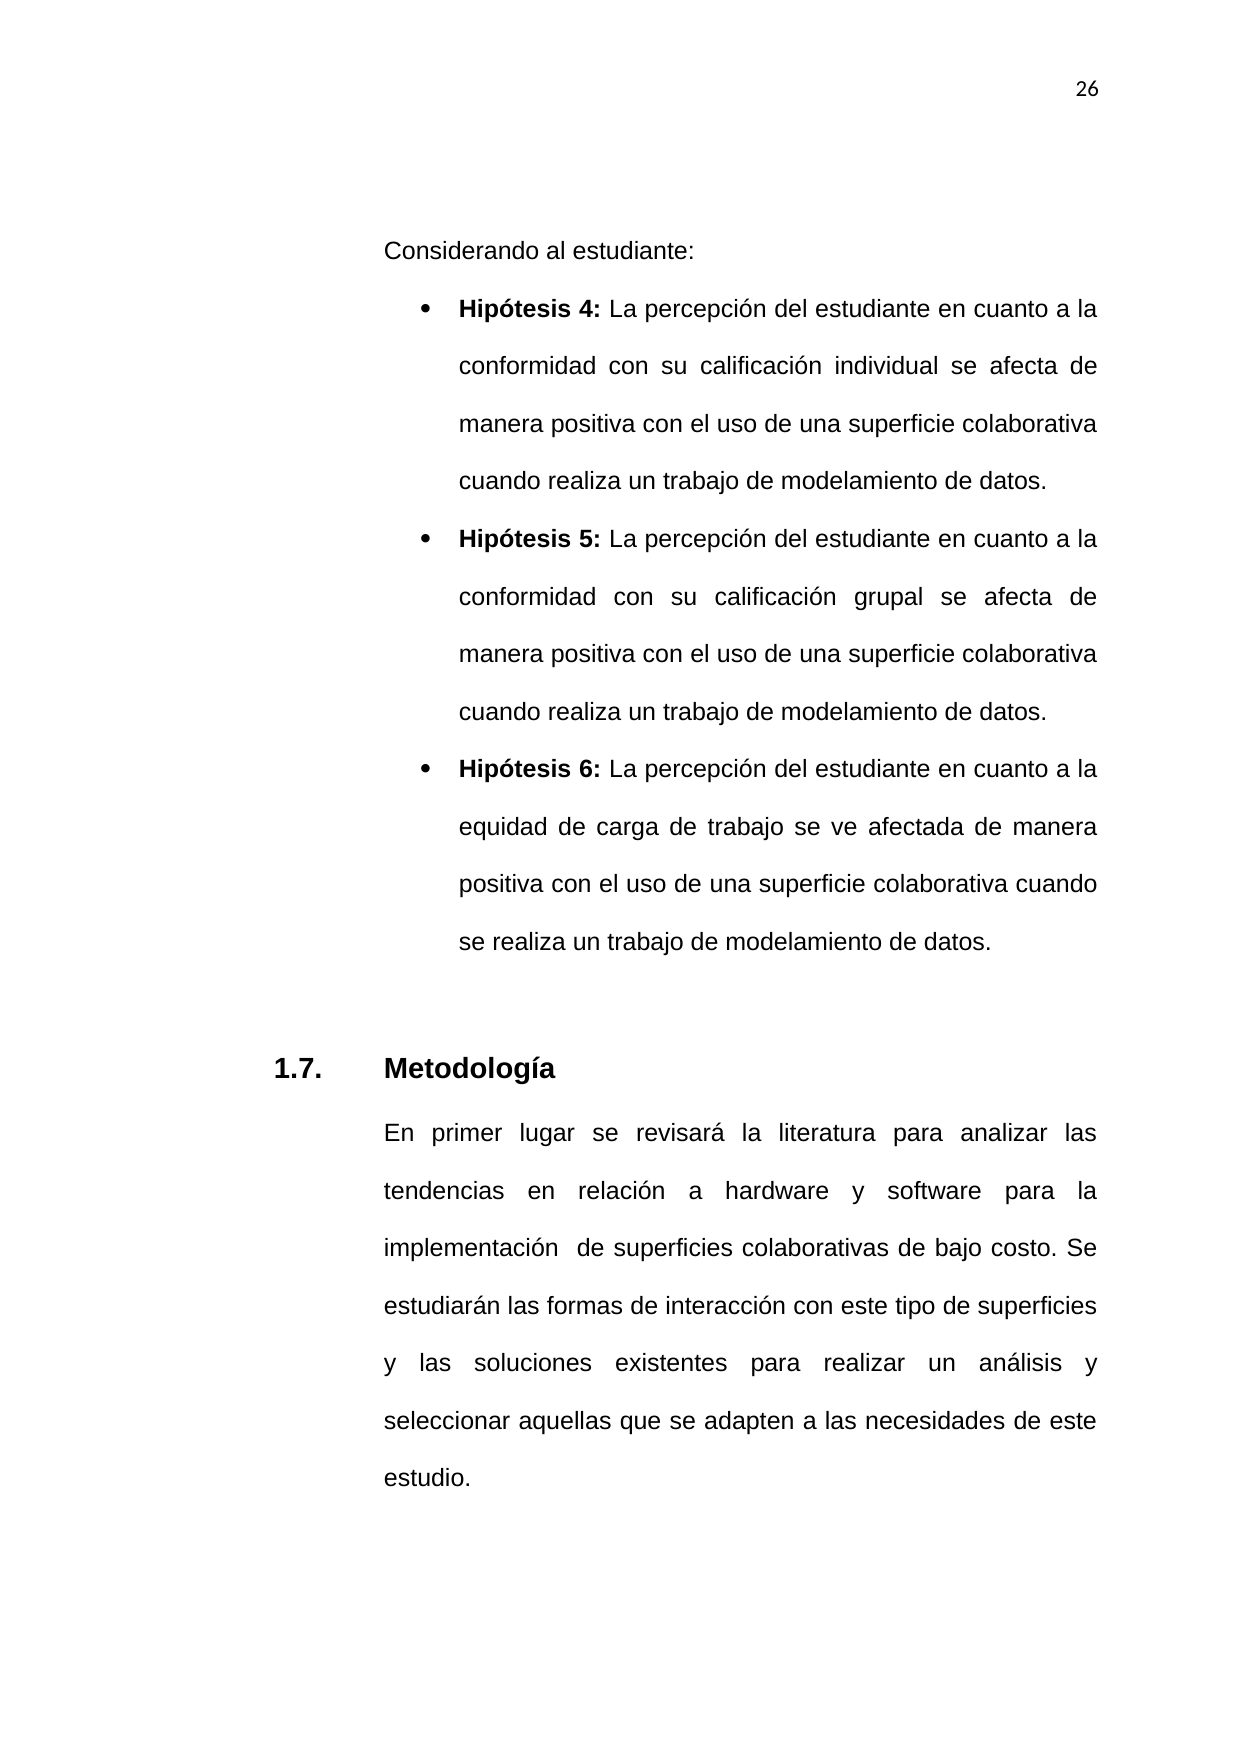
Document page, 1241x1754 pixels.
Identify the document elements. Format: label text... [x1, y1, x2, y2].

list Hipótesis 5: La percepción del estudiante en cuanto a la conformidad con su calificación grupal se afecta de manera positiva con el uso de una superficie colaborativa cuando realiza un trabajo de modelamiento de datos. [421, 524, 1098, 725]
list En primer lugar se revisará la literatura para analizar las tendencias en relación a hardware y software para la implementación de superficies colaborativas de bajo costo. Se estudiarán las formas de interacción con este tipo de superficies y las soluciones existentes para realizar un análisis y seleccionar aquellas que se adapten a las necesidades de este estudio. [384, 1118, 1098, 1492]
text Metodología [274, 1051, 1098, 1085]
list Hipótesis 6: La percepción del estudiante en cuanto a la equidad de carga de trabajo se ve afectada de manera positiva con el uso de una superficie colaborativa cuando se realiza un trabajo de modelamiento de datos. [421, 754, 1098, 955]
list Hipótesis 4: La percepción del estudiante en cuanto a la conformidad con su calificación individual se afecta de manera positiva con el uso de una superficie colaborativa cuando realiza un trabajo de modelamiento de datos. [421, 294, 1098, 495]
list Considerando al estudiante: [347, 236, 1098, 265]
